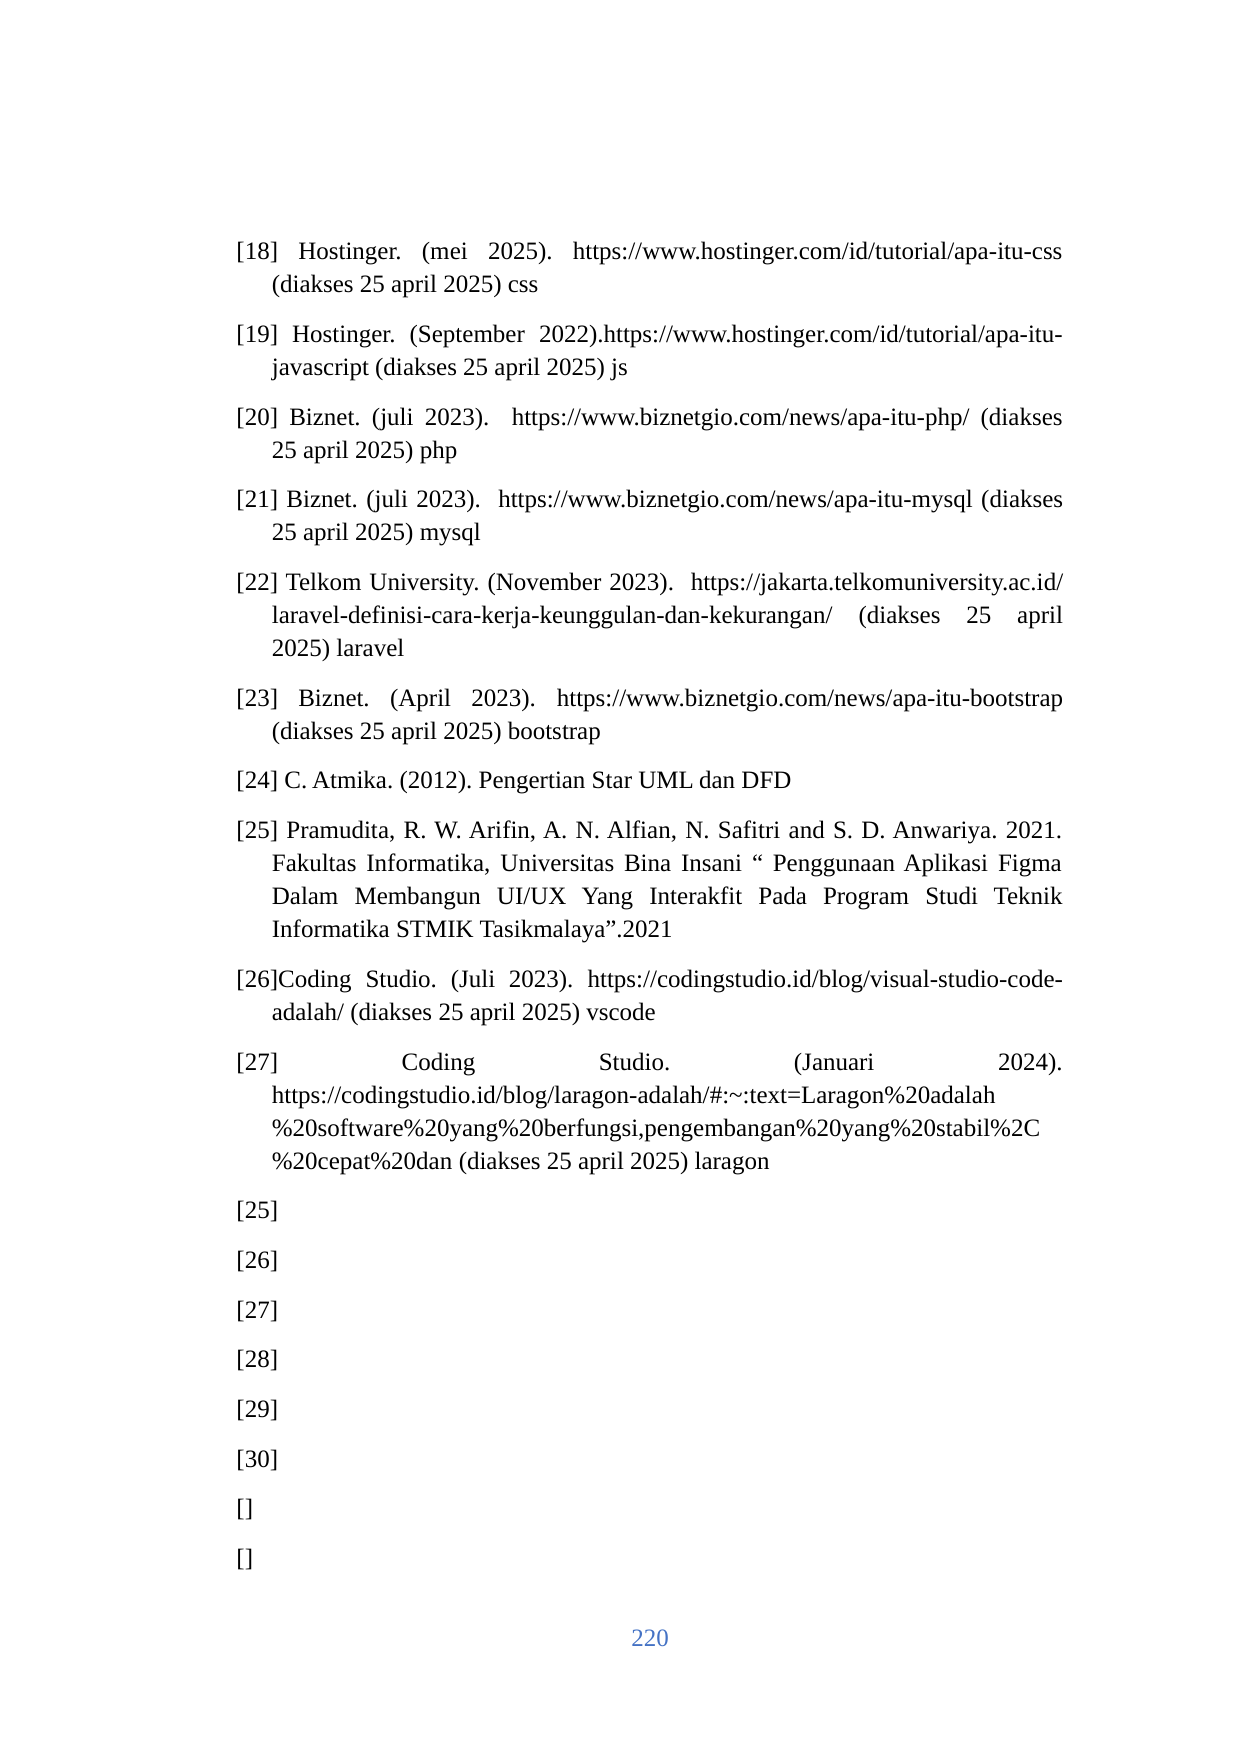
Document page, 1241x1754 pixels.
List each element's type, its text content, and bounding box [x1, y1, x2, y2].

text [21] Biznet. (juli 2023). https://www.biznetgio.com/news/apa-itu-mysql (diakses 25 april 2025) mysql [236, 484, 1063, 546]
text [] [236, 1493, 1063, 1522]
text [] [236, 1543, 1063, 1572]
text [20] Biznet. (juli 2023). https://www.biznetgio.com/news/apa-itu-php/ (diakses 25 april 2025) php [236, 402, 1063, 463]
text [19] Hostinger. (September 2022).https://www.hostinger.com/id/tutorial/apa-itu-javascript (diakses 25 april 2025) js [236, 319, 1063, 381]
text [28] [236, 1344, 1063, 1373]
text [26] [236, 1245, 1063, 1274]
text [18] Hostinger. (mei 2025). https://www.hostinger.com/id/tutorial/apa-itu-css (diakses 25 april 2025) css [236, 236, 1063, 298]
text [27] [236, 1295, 1063, 1323]
text [25] Pramudita, R. W. Arifin, A. N. Alfian, N. Safitri and S. D. Anwariya. 2021. Fakultas Informatika, Universitas Bina Insani “ Penggunaan Aplikasi Figma Dalam Membangun UI/UX Yang Interakfit Pada Program Studi Teknik Informatika STMIK Tasikmalaya”.2021 [236, 815, 1063, 943]
text [27] Coding Studio. (Januari 2024). https://codingstudio.id/blog/laragon-adalah/#:~:text=Laragon%20adalah%20software%20yang%20berfungsi,pengembangan%20yang%20stabil%2C%20cepat%20dan (diakses 25 april 2025) laragon [236, 1047, 1063, 1174]
text [25] [236, 1195, 1063, 1224]
text [30] [236, 1444, 1063, 1473]
text [29] [236, 1394, 1063, 1423]
text [24] C. Atmika. (2012). Pengertian Star UML dan DFD [236, 766, 1063, 794]
text [26]Coding Studio. (Juli 2023). https://codingstudio.id/blog/visual-studio-code-adalah/ (diakses 25 april 2025) vscode [236, 964, 1063, 1026]
text [23] Biznet. (April 2023). https://www.biznetgio.com/news/apa-itu-bootstrap (diakses 25 april 2025) bootstrap [236, 683, 1063, 744]
text [22] Telkom University. (November 2023). https://jakarta.telkomuniversity.ac.id/ laravel-definisi-cara-kerja-keunggulan-dan-kekurangan/ (diakses 25 april 2025) laravel [236, 567, 1063, 662]
